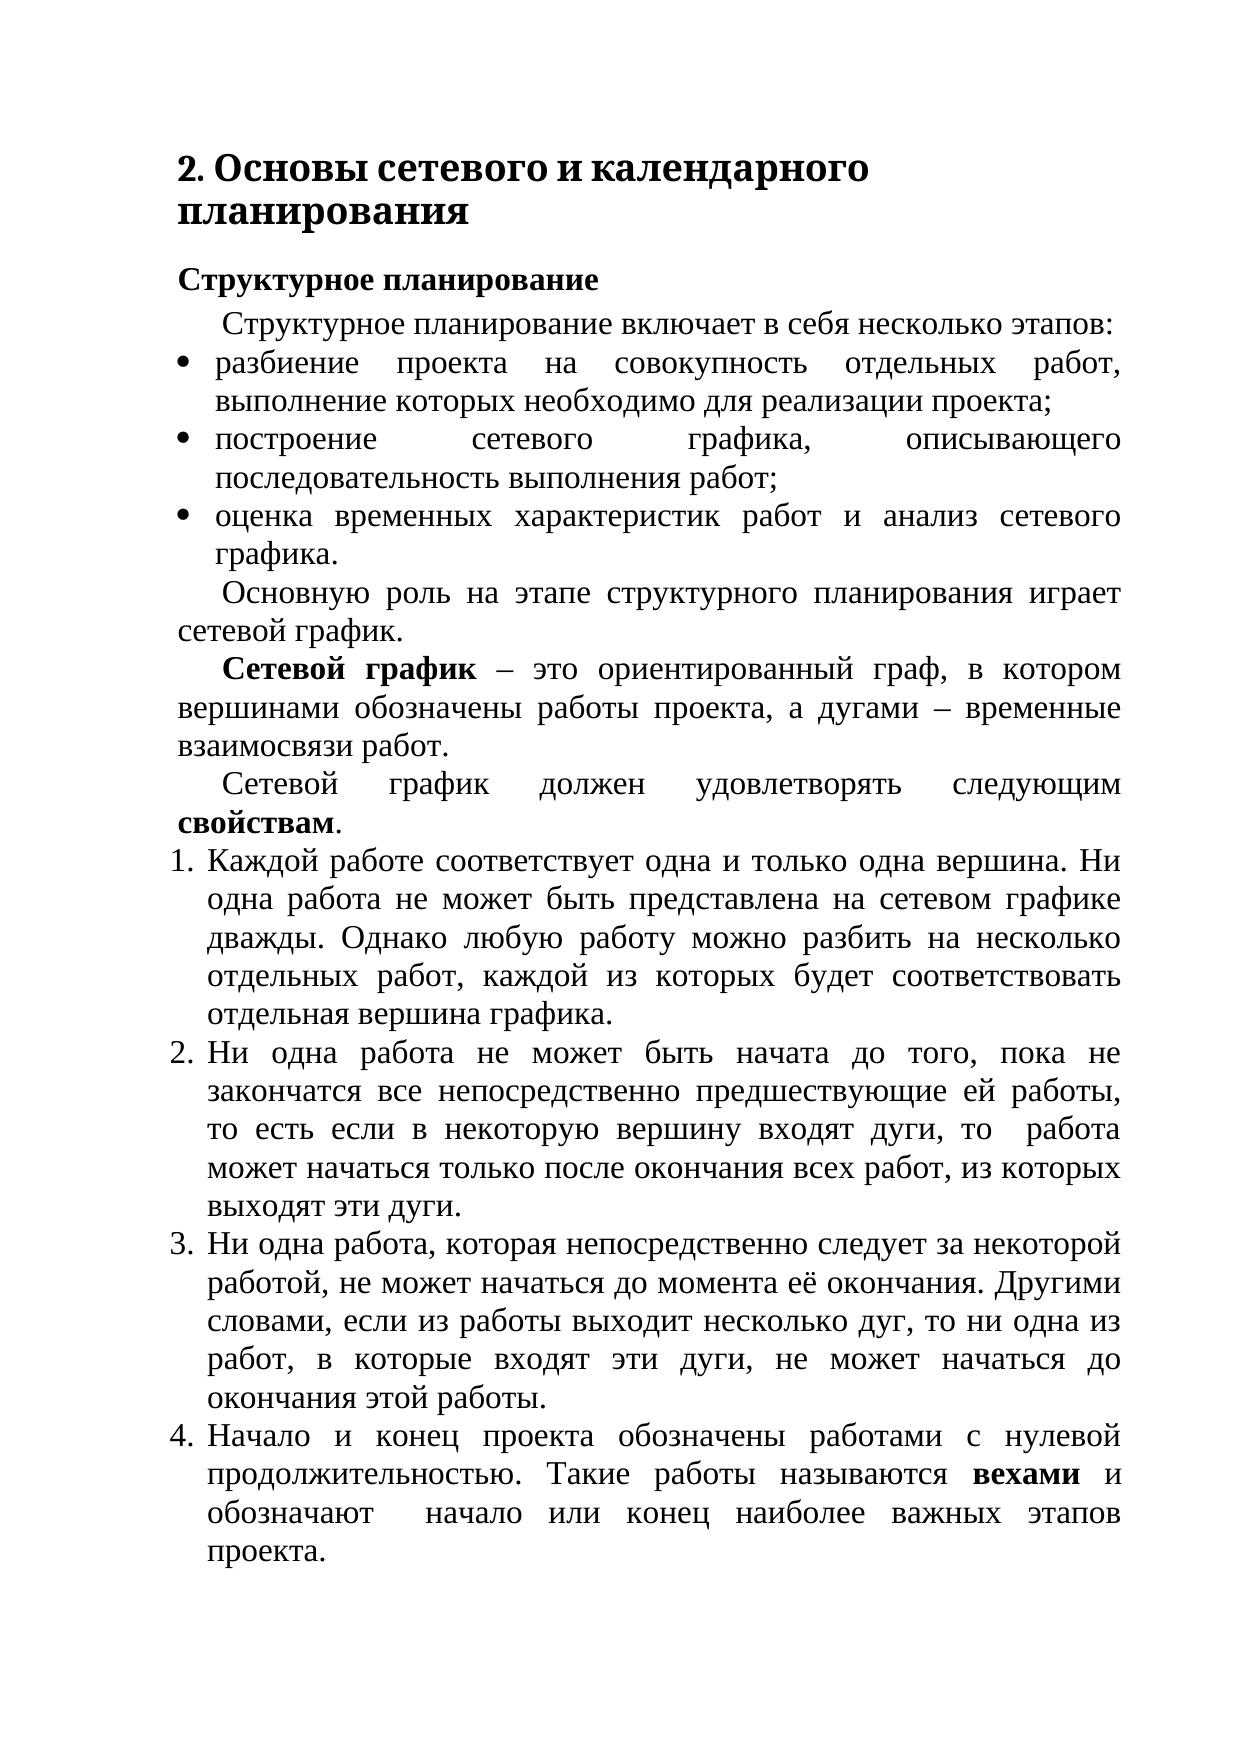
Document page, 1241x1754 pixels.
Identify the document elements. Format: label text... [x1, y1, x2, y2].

text Основную роль на этапе структурного планирования играет сетевой график. [177, 572, 1122, 648]
text Структурное планирование включает в себя несколько этапов: [177, 303, 1122, 342]
list Ни одна работа не может быть начата до того, пока не закончатся все непосредственно предшествующие ей работы, то есть если в некоторую вершину входят дуги, то работа может начаться только после окончания всех работ, из которых выходят эти дуги. [169, 1032, 1122, 1223]
list Ни одна работа, которая непосредственно следует за некоторой работой, не может начаться до момента её окончания. Другими словами, если из работы выходит несколько дуг, то ни одна из работ, в которые входят эти дуги, не может начаться до окончания этой работы. [169, 1223, 1122, 1415]
subtitle Структурное планирование [177, 259, 1122, 297]
list оценка временных характеристик работ и анализ сетевого графика. [177, 495, 1122, 572]
text Сетевой график должен удовлетворять следующим свойствам. [177, 763, 1122, 840]
text Сетевой график – это ориентированный граф, в котором вершинами обозначены работы проекта, а дугами – временные взаимосвязи работ. [177, 648, 1122, 763]
list Начало и конец проекта обозначены работами с нулевой продолжительностью. Такие работы называются вехами и обозначают начало или конец наиболее важных этапов проекта. [169, 1415, 1122, 1568]
subtitle 2. Основы сетевого и календарного планирования [177, 148, 1122, 234]
list Каждой работе соответствует одна и только одна вершина. Ни одна работа не может быть представлена на сетевом графике дважды. Однако любую работу можно разбить на несколько отдельных работ, каждой из которых будет соответствовать отдельная вершина графика. [169, 840, 1122, 1032]
list построение сетевого графика, описывающего последовательность выполнения работ; [177, 418, 1122, 495]
list разбиение проекта на совокупность отдельных работ, выполнение которых необходимо для реализации проекта; [177, 342, 1122, 418]
